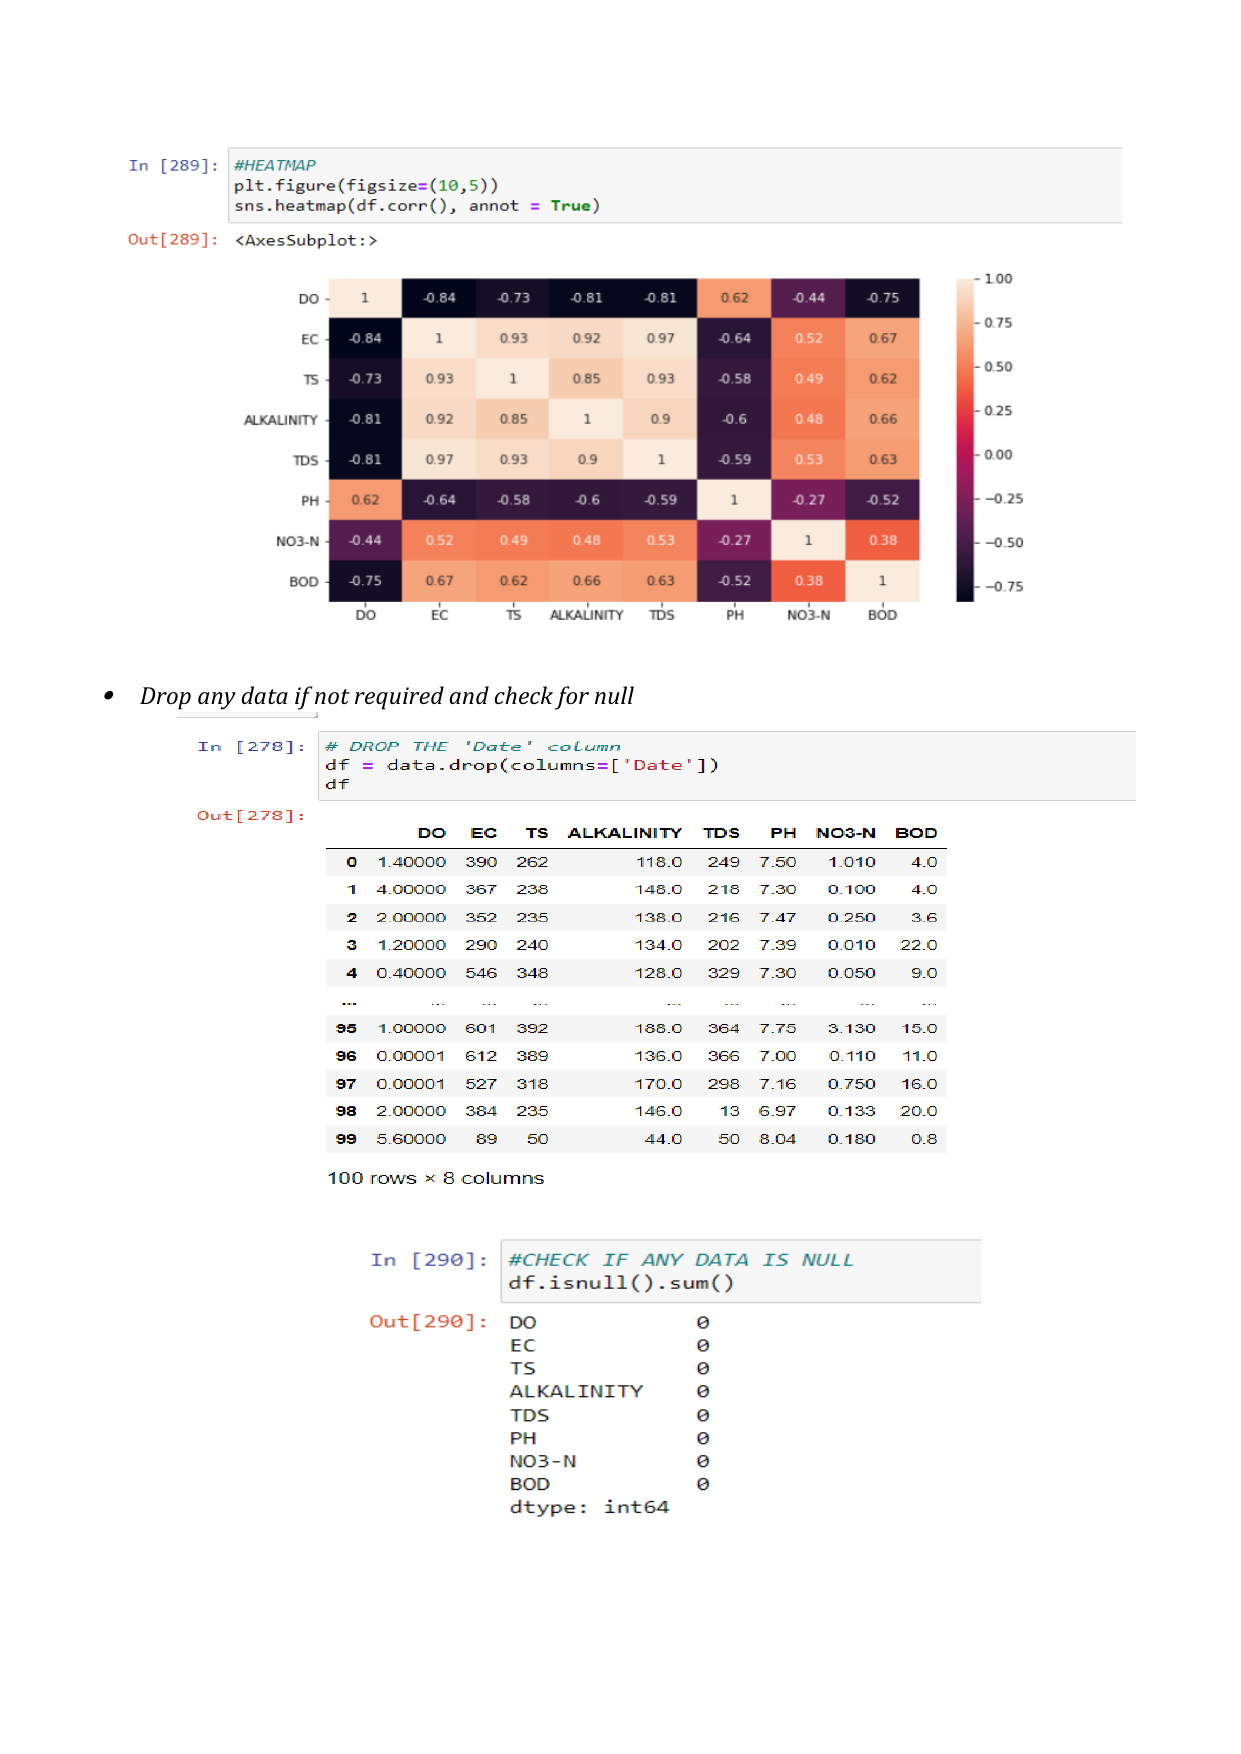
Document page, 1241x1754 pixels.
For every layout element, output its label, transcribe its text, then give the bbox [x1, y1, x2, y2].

picture [177, 712, 1136, 1202]
picture [115, 139, 1123, 641]
picture [331, 1231, 982, 1536]
list Drop any data if not required and check for null [102, 680, 1173, 710]
